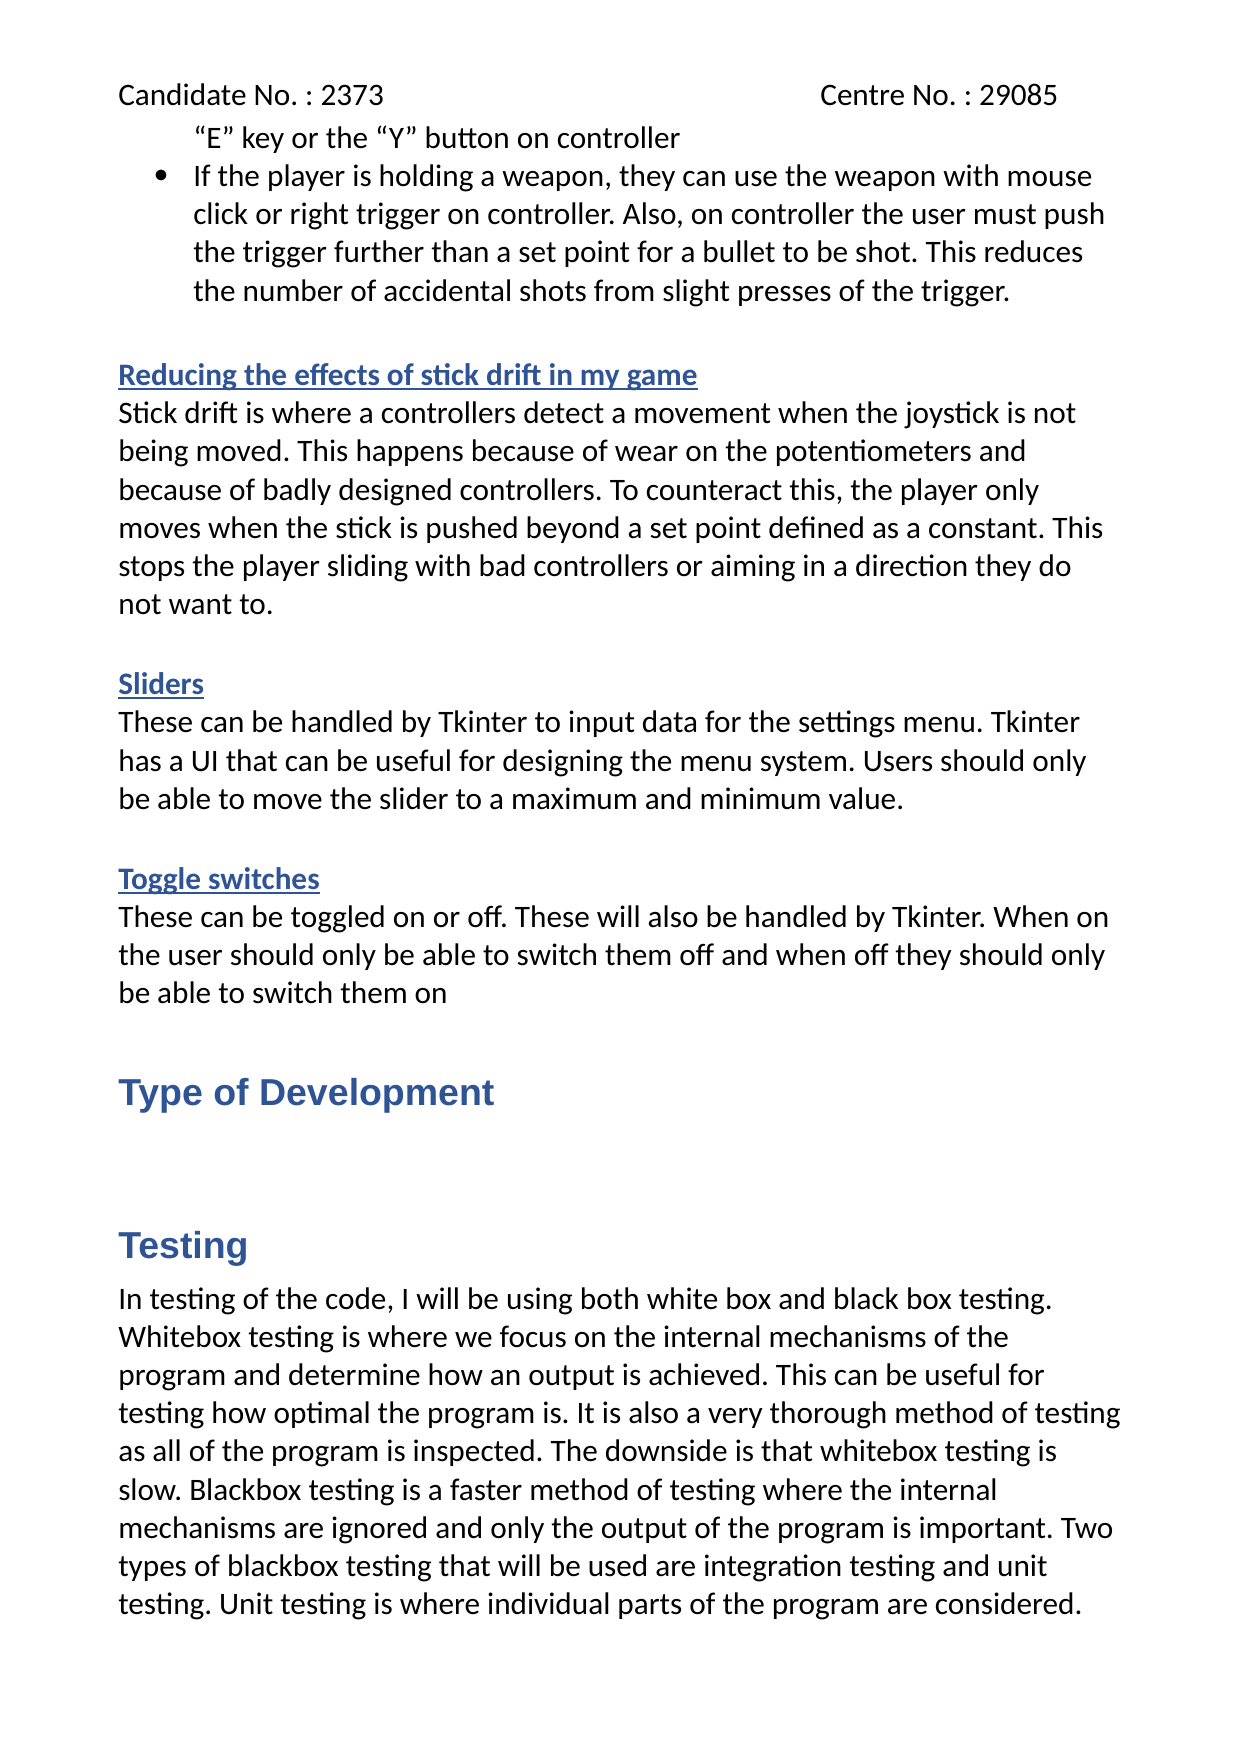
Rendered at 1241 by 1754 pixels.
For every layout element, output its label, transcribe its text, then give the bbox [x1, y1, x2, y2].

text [118, 1279, 1122, 1622]
text Stick drift is where a controllers detect a movement when the joystick is not being moved. This happens because of wear on the potentiometers and because of badly designed controllers. To counteract this, the player only moves when the stick is pushed beyond a set point defined as a constant. This stops the player sliding with bad controllers or aiming in a direction they do not want to. [118, 393, 1122, 622]
text These can be toggled on or off. These will also be handled by Tkinter. When on the user should only be able to switch them off and when off they should only be able to switch them on [118, 897, 1122, 1012]
subtitle Reducing the effects of stick drift in my game [118, 355, 1122, 393]
text These can be handled by Tkinter to input data for the settings menu. Tkinter has a UI that can be useful for designing the menu system. Users should only be able to move the slider to a maximum and minimum value. [118, 702, 1122, 817]
subtitle Testing [118, 1223, 1122, 1266]
subtitle Toggle switches [118, 859, 1122, 897]
subtitle Sliders [118, 664, 1122, 702]
subtitle Type of Development [118, 1071, 1122, 1114]
list If the player is holding a weapon, they can use the weapon with mouse click or right trigger on controller. Also, on controller the user must push the trigger further than a set point for a bullet to be shot. This reduces the number of accidental shots from slight presses of the trigger. [156, 156, 1122, 309]
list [156, 118, 1122, 156]
